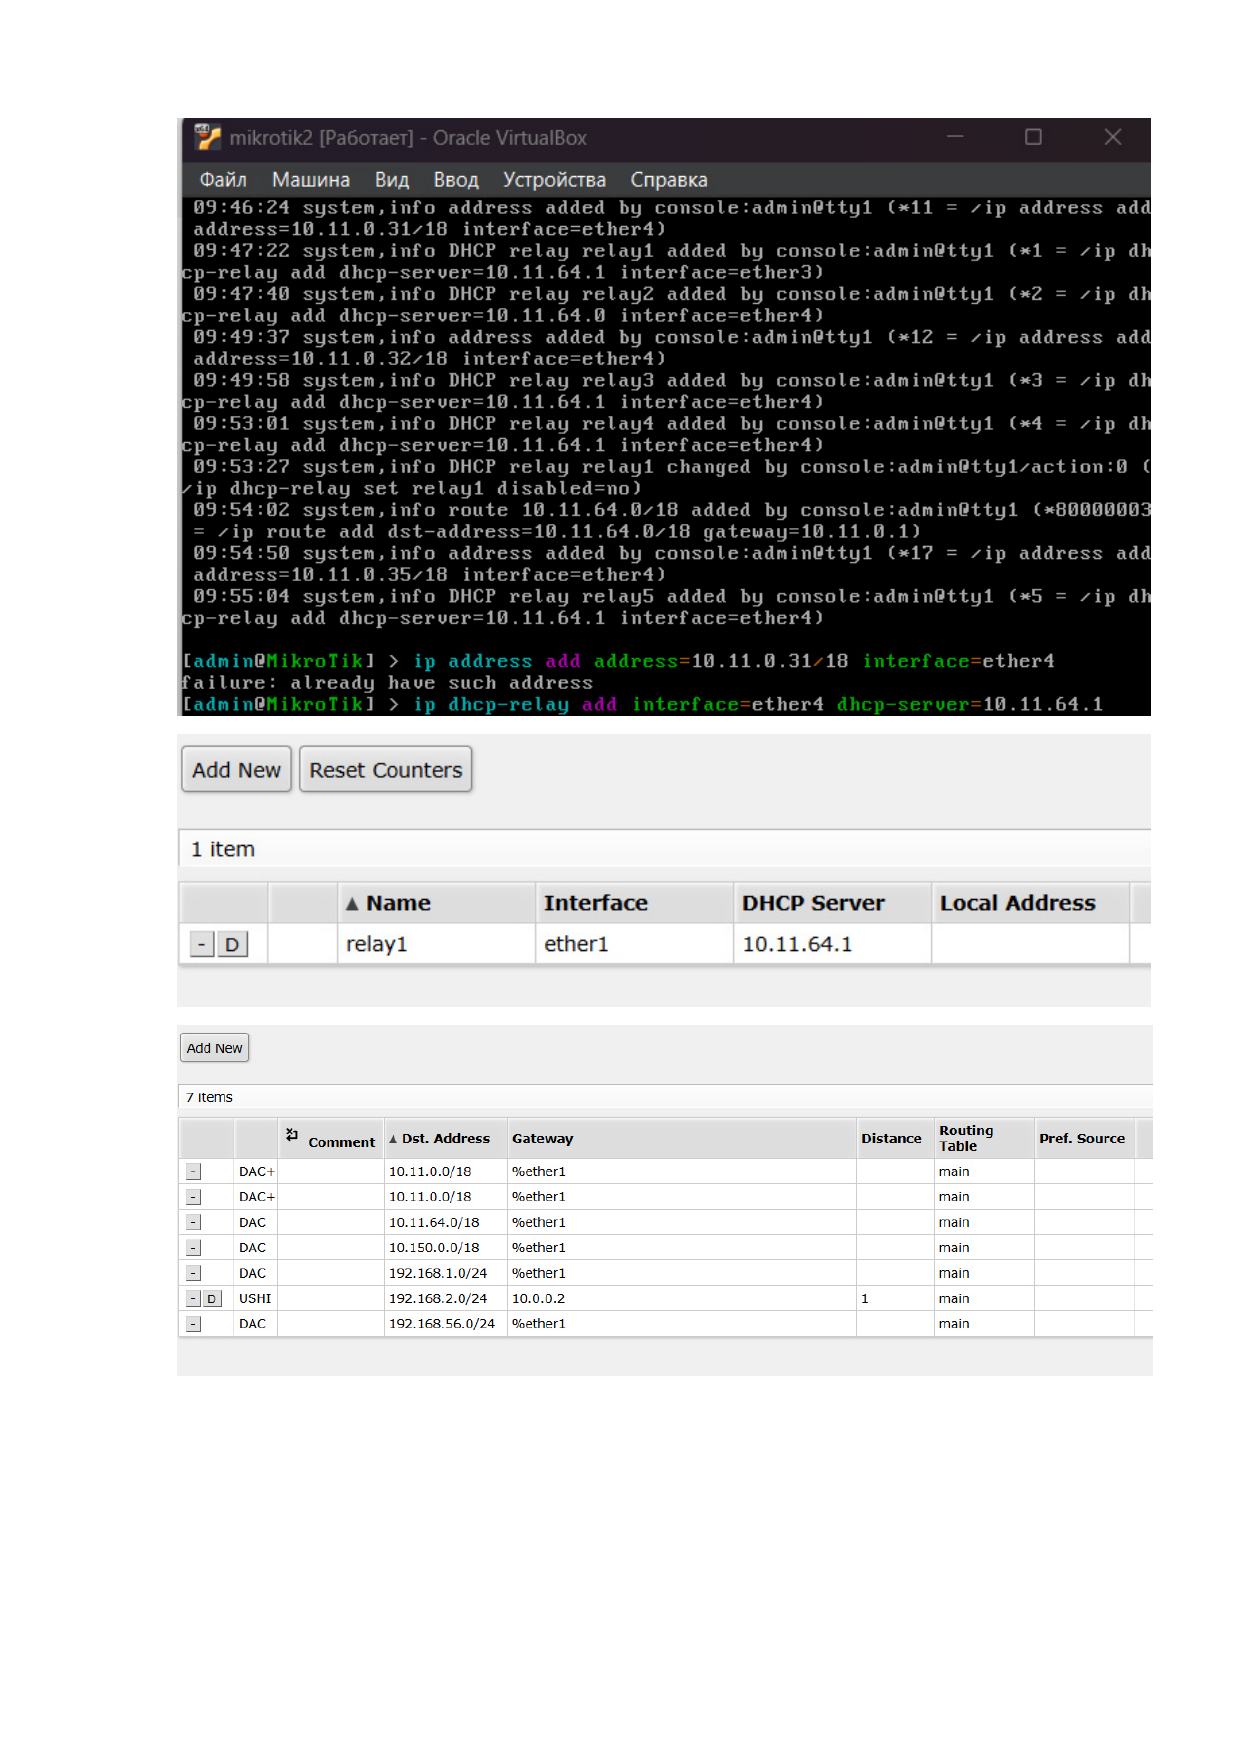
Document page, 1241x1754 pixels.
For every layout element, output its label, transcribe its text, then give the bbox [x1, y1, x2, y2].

picture [177, 118, 1079, 517]
picture [177, 645, 1151, 1008]
picture [177, 1026, 1151, 1624]
text 13. [177, 591, 1152, 627]
